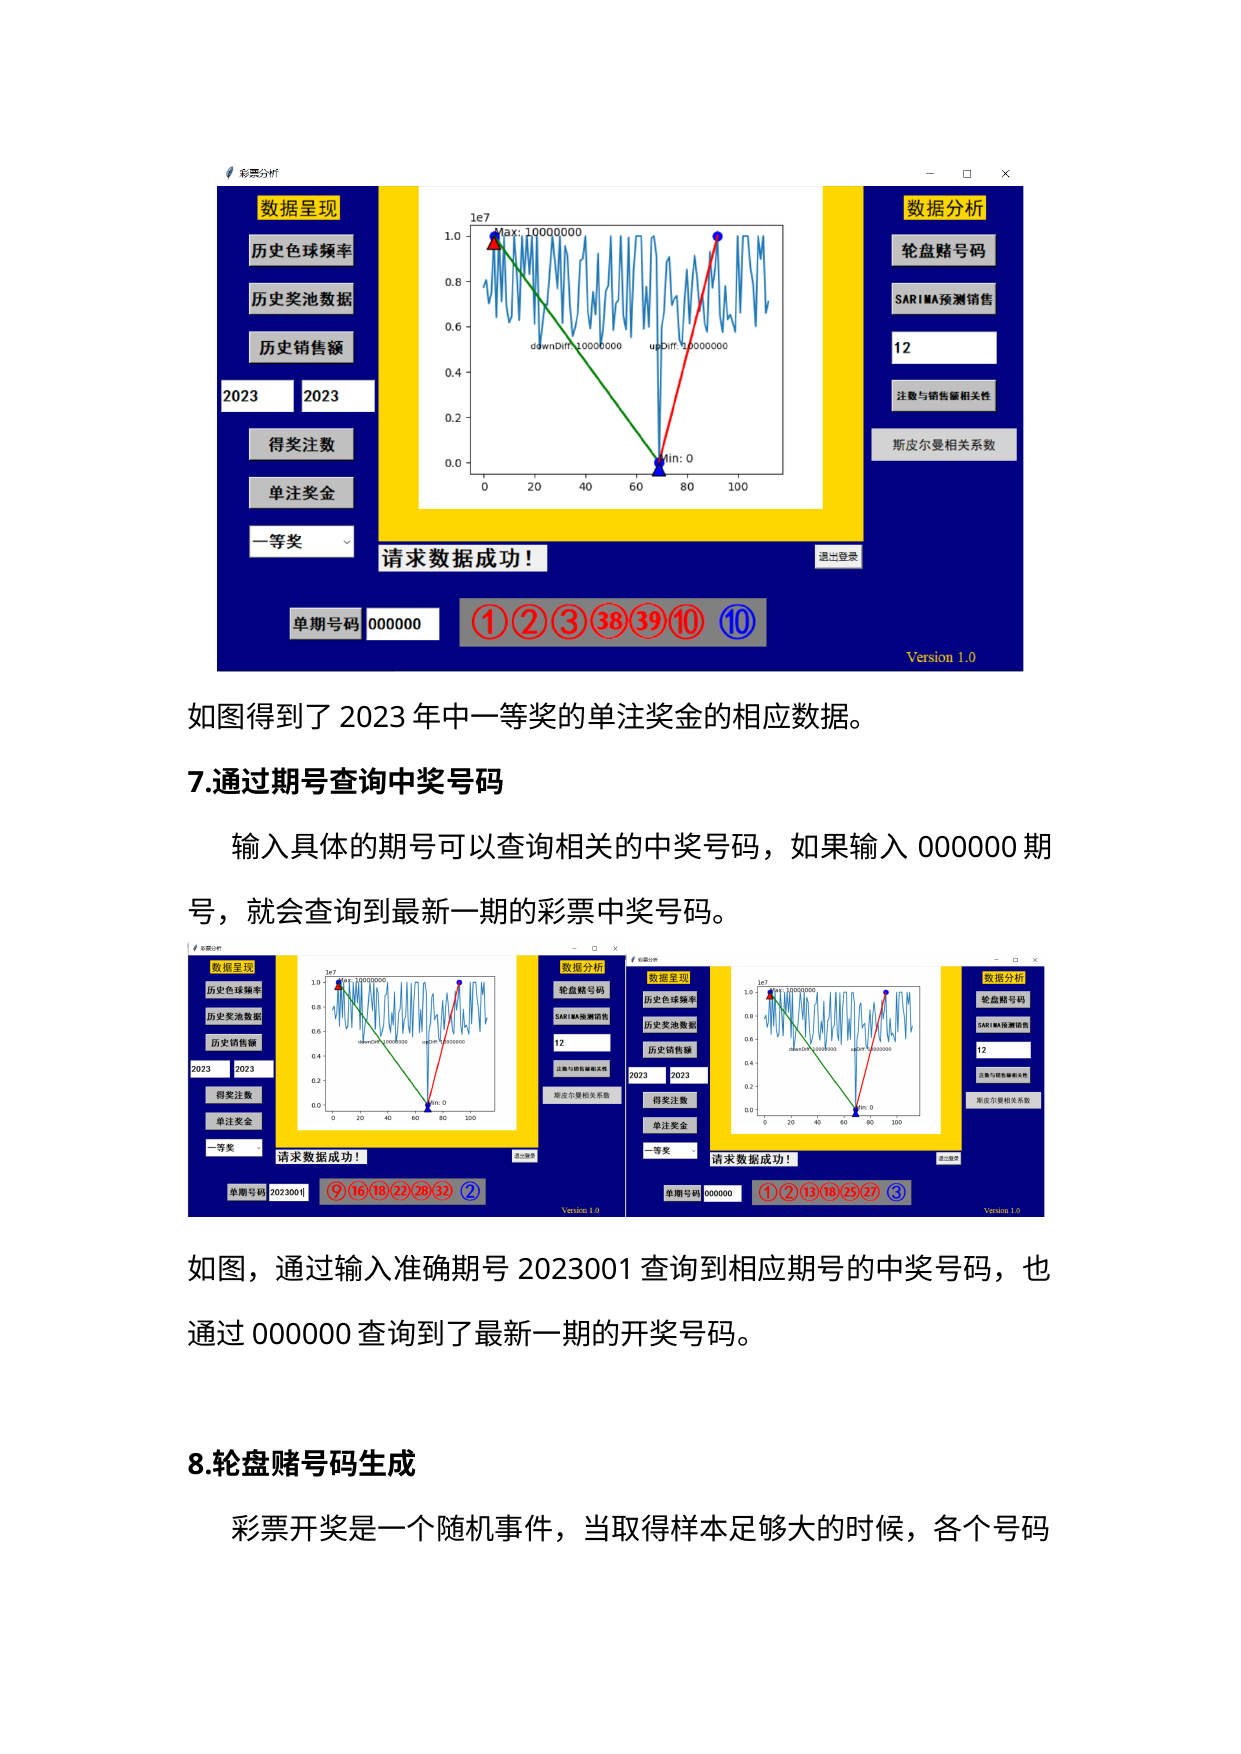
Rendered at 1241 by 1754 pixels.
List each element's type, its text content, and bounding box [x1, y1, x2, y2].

picture [187, 942, 1045, 1217]
text 输入具体的期号可以查询相关的中奖号码，如果输入000000期号，就会查询到最新一期的彩票中奖号码。 [187, 812, 1053, 942]
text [187, 1494, 1053, 1559]
text 7.通过期号查询中奖号码 [187, 747, 1053, 812]
text 8.轮盘赌号码生成 [187, 1429, 1053, 1494]
text 如图得到了2023年中一等奖的单注奖金的相应数据。 [187, 682, 1053, 747]
picture [217, 162, 1024, 672]
text 如图，通过输入准确期号2023001查询到相应期号的中奖号码，也通过000000查询到了最新一期的开奖号码。 [187, 1234, 1053, 1364]
